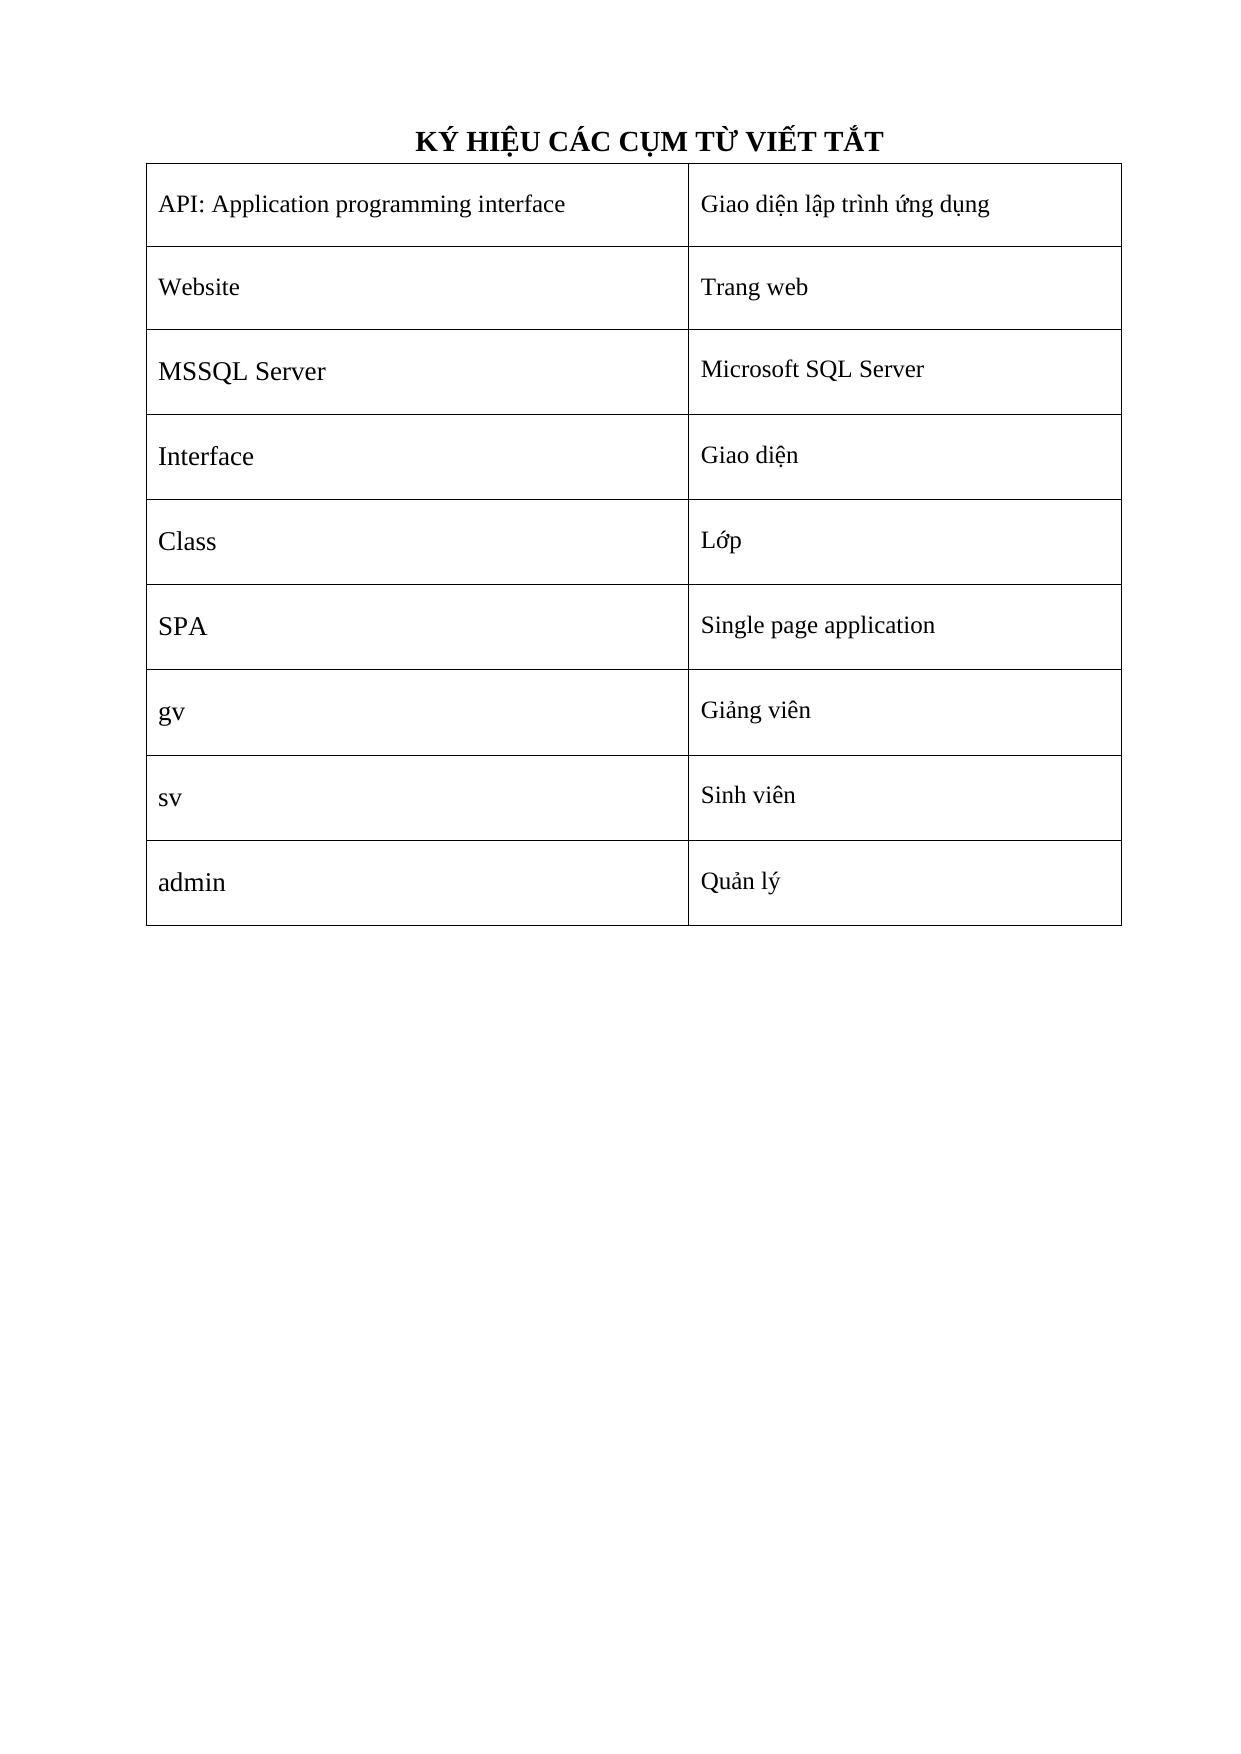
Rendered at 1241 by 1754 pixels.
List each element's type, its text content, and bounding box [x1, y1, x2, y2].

table_header API: Application programming interface [147, 164, 688, 246]
table_cell Quản lý [689, 841, 1121, 925]
table_cell Microsoft SQL Server [689, 330, 1121, 414]
table_cell Class [147, 500, 688, 584]
table_cell SPA [147, 585, 688, 669]
table_cell gv [147, 670, 688, 754]
table_cell Website [147, 247, 688, 328]
table_cell admin [147, 841, 688, 925]
table_cell sv [147, 756, 688, 840]
table_cell Interface [147, 415, 688, 499]
table_cell Trang web [689, 247, 1121, 328]
table_cell Lớp [689, 500, 1121, 584]
table_header Giao diện lập trình ứng dụng [689, 164, 1121, 246]
table_cell Single page application [689, 585, 1121, 669]
table_cell MSSQL Server [147, 330, 688, 414]
table_cell Giảng viên [689, 670, 1121, 754]
subtitle KÝ HIỆU CÁC CỤM TỪ VIẾT TẮT [177, 124, 1122, 158]
table_cell Giao diện [689, 415, 1121, 499]
table_cell Sinh viên [689, 756, 1121, 840]
